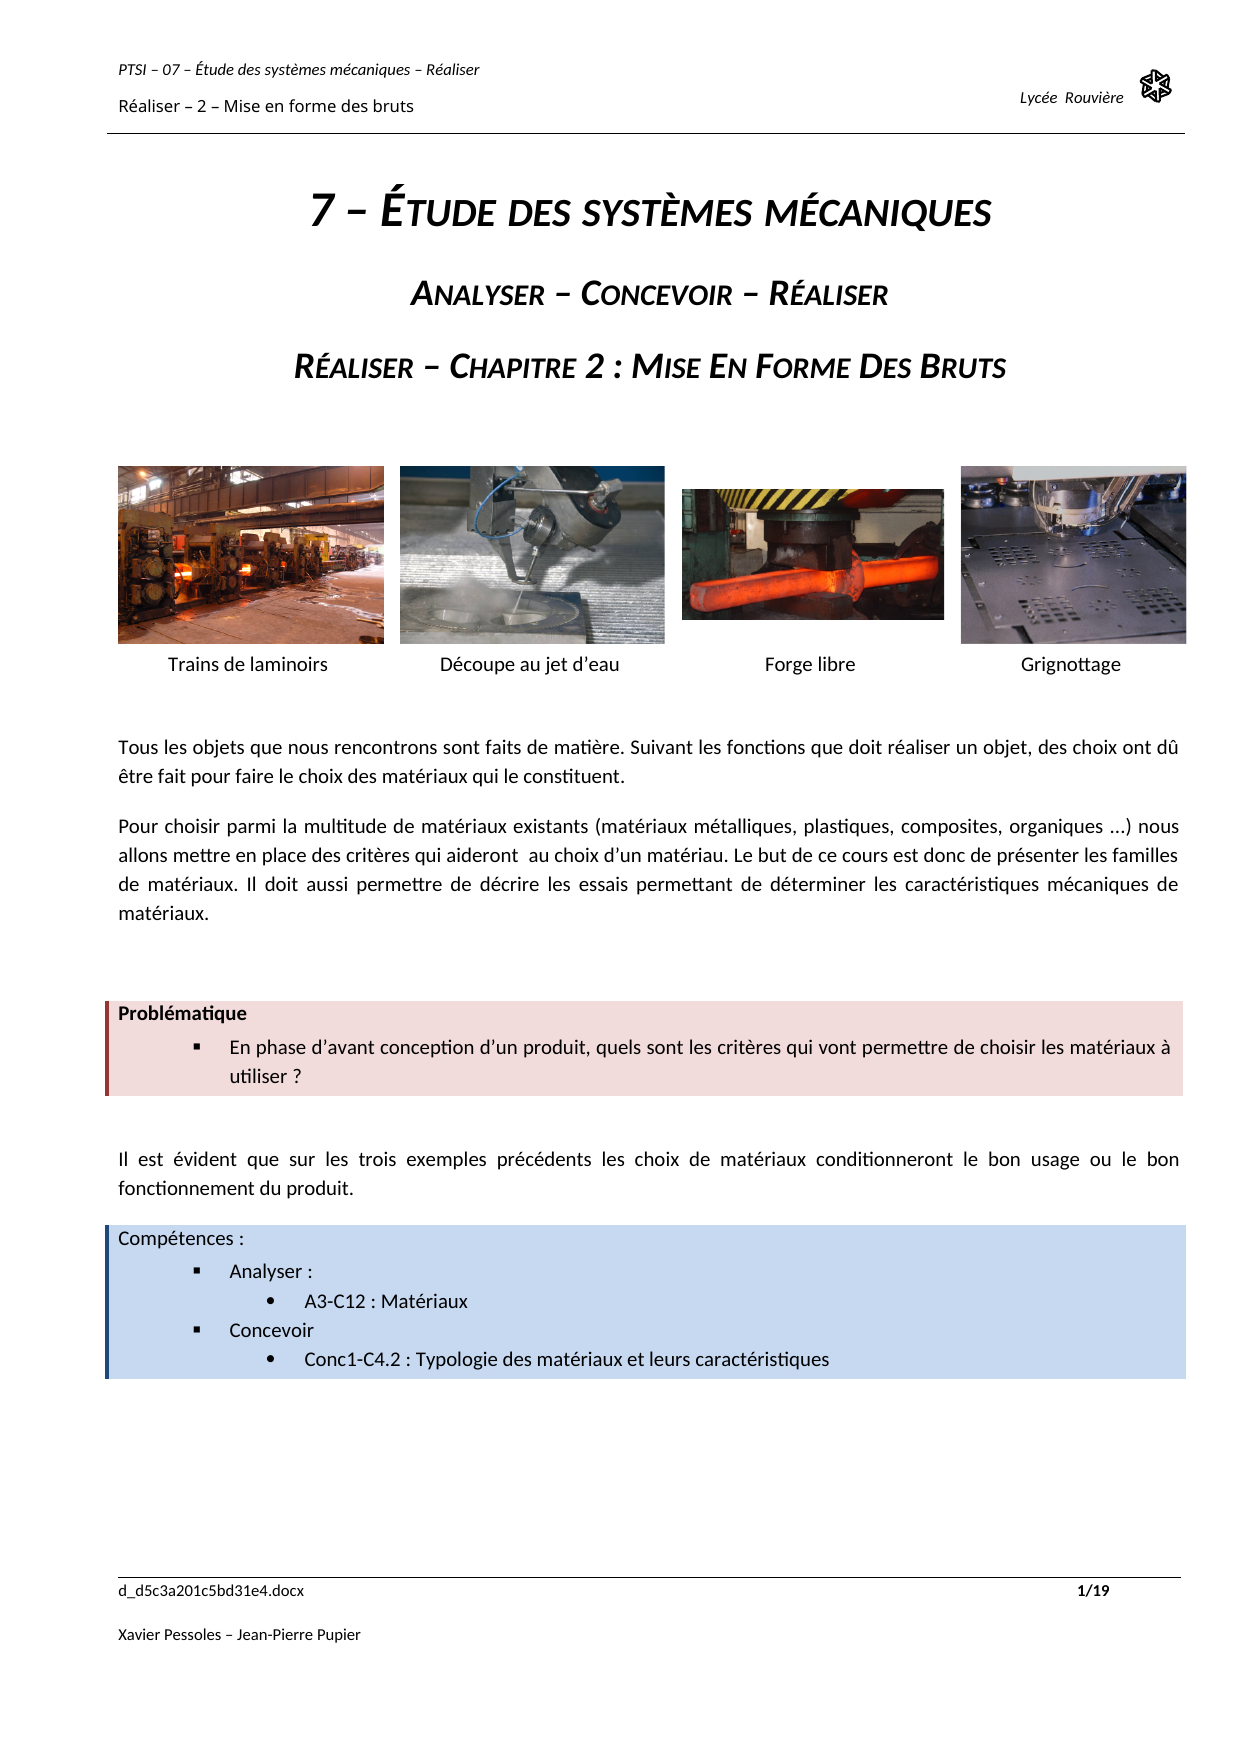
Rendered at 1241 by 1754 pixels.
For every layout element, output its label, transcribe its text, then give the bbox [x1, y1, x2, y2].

text Pour choisir parmi la multitude de matériaux existants (matériaux métalliques, plastiques, composites, organiques ...) nous allons mettre en place des critères qui aideront au choix d’un matériau. Le but de ce cours est donc de présenter les familles de matériaux. Il doit aussi permettre de décrire les essais permettant de déterminer les caractéristiques mécaniques de matériaux. [118, 813, 1181, 926]
table_header Problématique En phase d’avant conception d’un produit, quels sont les critères qui vont permettre de choisir les matériaux à utiliser ? [109, 1001, 1183, 1096]
picture [960, 466, 1187, 644]
table_cell Forge libre [671, 651, 949, 684]
table_header Compétences : Analyser : A3-C12 : Matériaux Concevoir Conc1-C4.2 : Typologie des matériaux et leurs caractéristiques [109, 1225, 1186, 1379]
text Il est évident que sur les trois exemples précédents les choix de matériaux conditionneront le bon usage ou le bon fonctionnement du produit. [118, 1146, 1181, 1201]
picture [118, 466, 384, 644]
table_header [107, 466, 389, 651]
table_header [950, 466, 1192, 651]
text Réaliser – Chapitre 2 : Mise En Forme Des Bruts [118, 342, 1181, 388]
text Tous les objets que nous rencontrons sont faits de matière. Suivant les fonctions que doit réaliser un objet, des choix ont dû être fait pour faire le choix des matériaux qui le constituent. [118, 734, 1181, 788]
table_cell Découpe au jet d’eau [389, 651, 671, 684]
table_header [671, 466, 949, 651]
text 7 – Étude des systèmes mécaniques [118, 178, 1181, 239]
picture [400, 466, 665, 644]
text Analyser – Concevoir – Réaliser [118, 269, 1181, 315]
table_cell Trains de laminoirs [107, 651, 389, 684]
table_header [389, 466, 671, 651]
table_cell Grignottage [950, 651, 1192, 684]
picture [682, 489, 945, 620]
